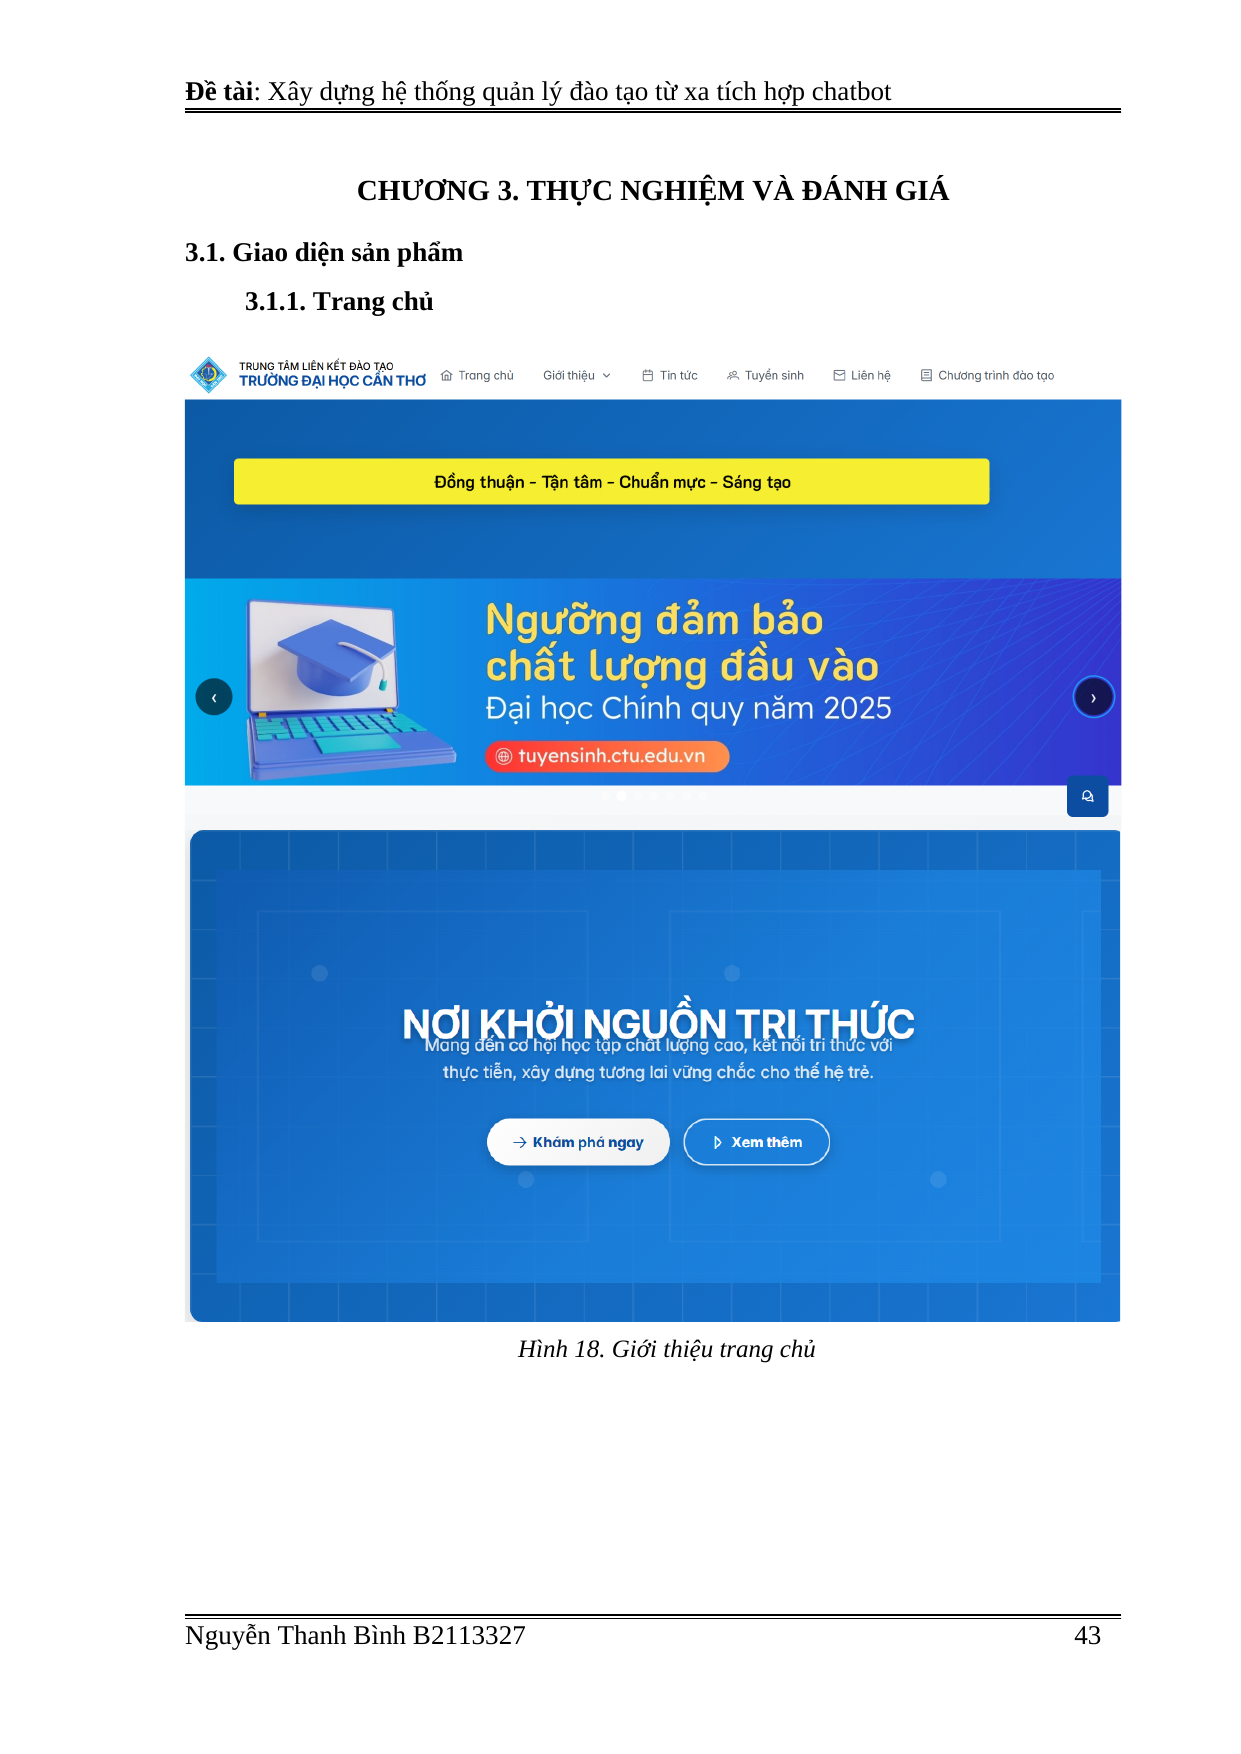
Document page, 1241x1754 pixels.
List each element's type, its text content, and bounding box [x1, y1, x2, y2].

picture [184, 351, 1122, 1322]
subtitle CHƯƠNG 3. THỰC NGHIỆM VÀ ĐÁNH GIÁ [185, 173, 1121, 206]
subtitle 3.1.1. Trang chủ [185, 285, 1121, 317]
text Hình 18. Giới thiệu trang chủ [185, 1334, 1121, 1363]
subtitle 3.1. Giao diện sản phẩm [185, 236, 1121, 267]
